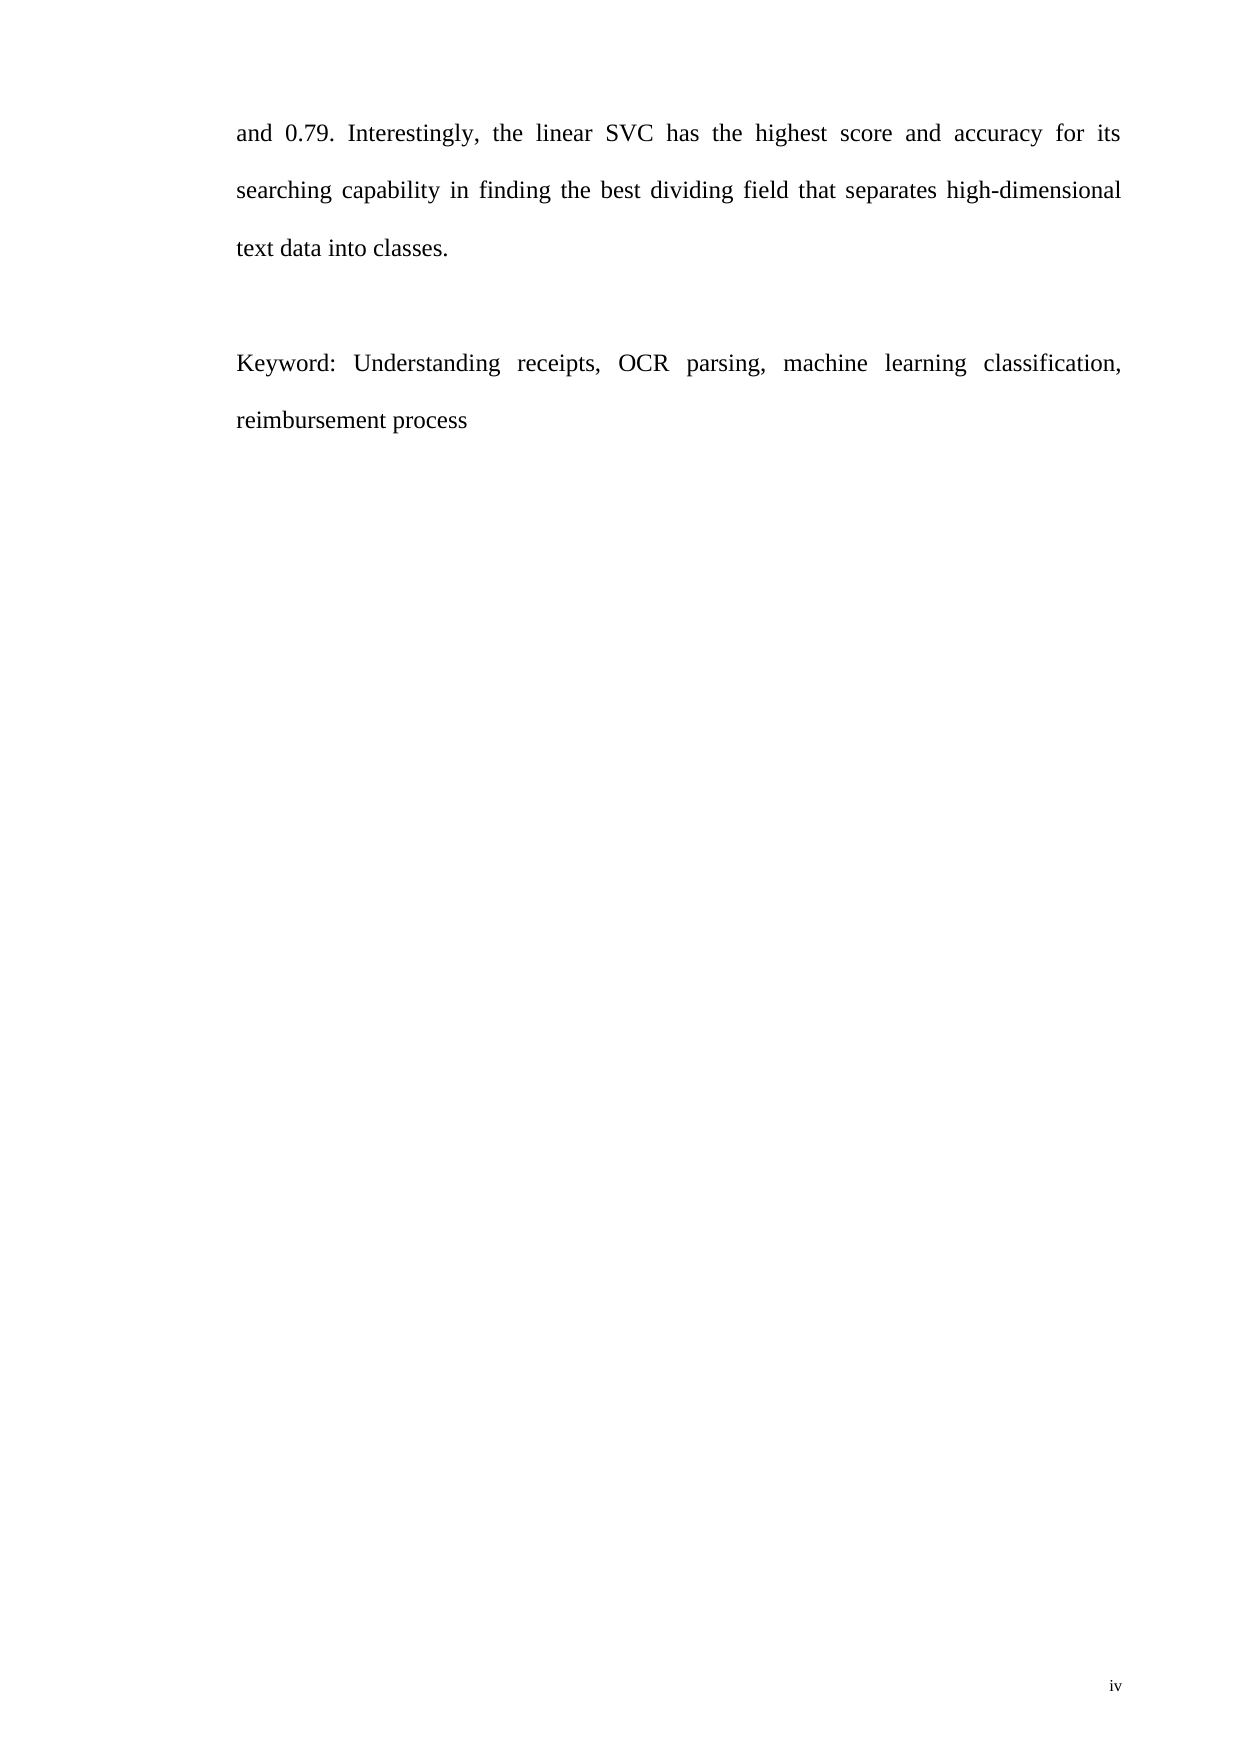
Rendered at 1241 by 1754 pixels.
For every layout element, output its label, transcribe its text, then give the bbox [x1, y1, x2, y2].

text Keyword: Understanding receipts, OCR parsing, machine learning classification, reimbursement process [236, 348, 1122, 434]
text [236, 118, 1122, 262]
